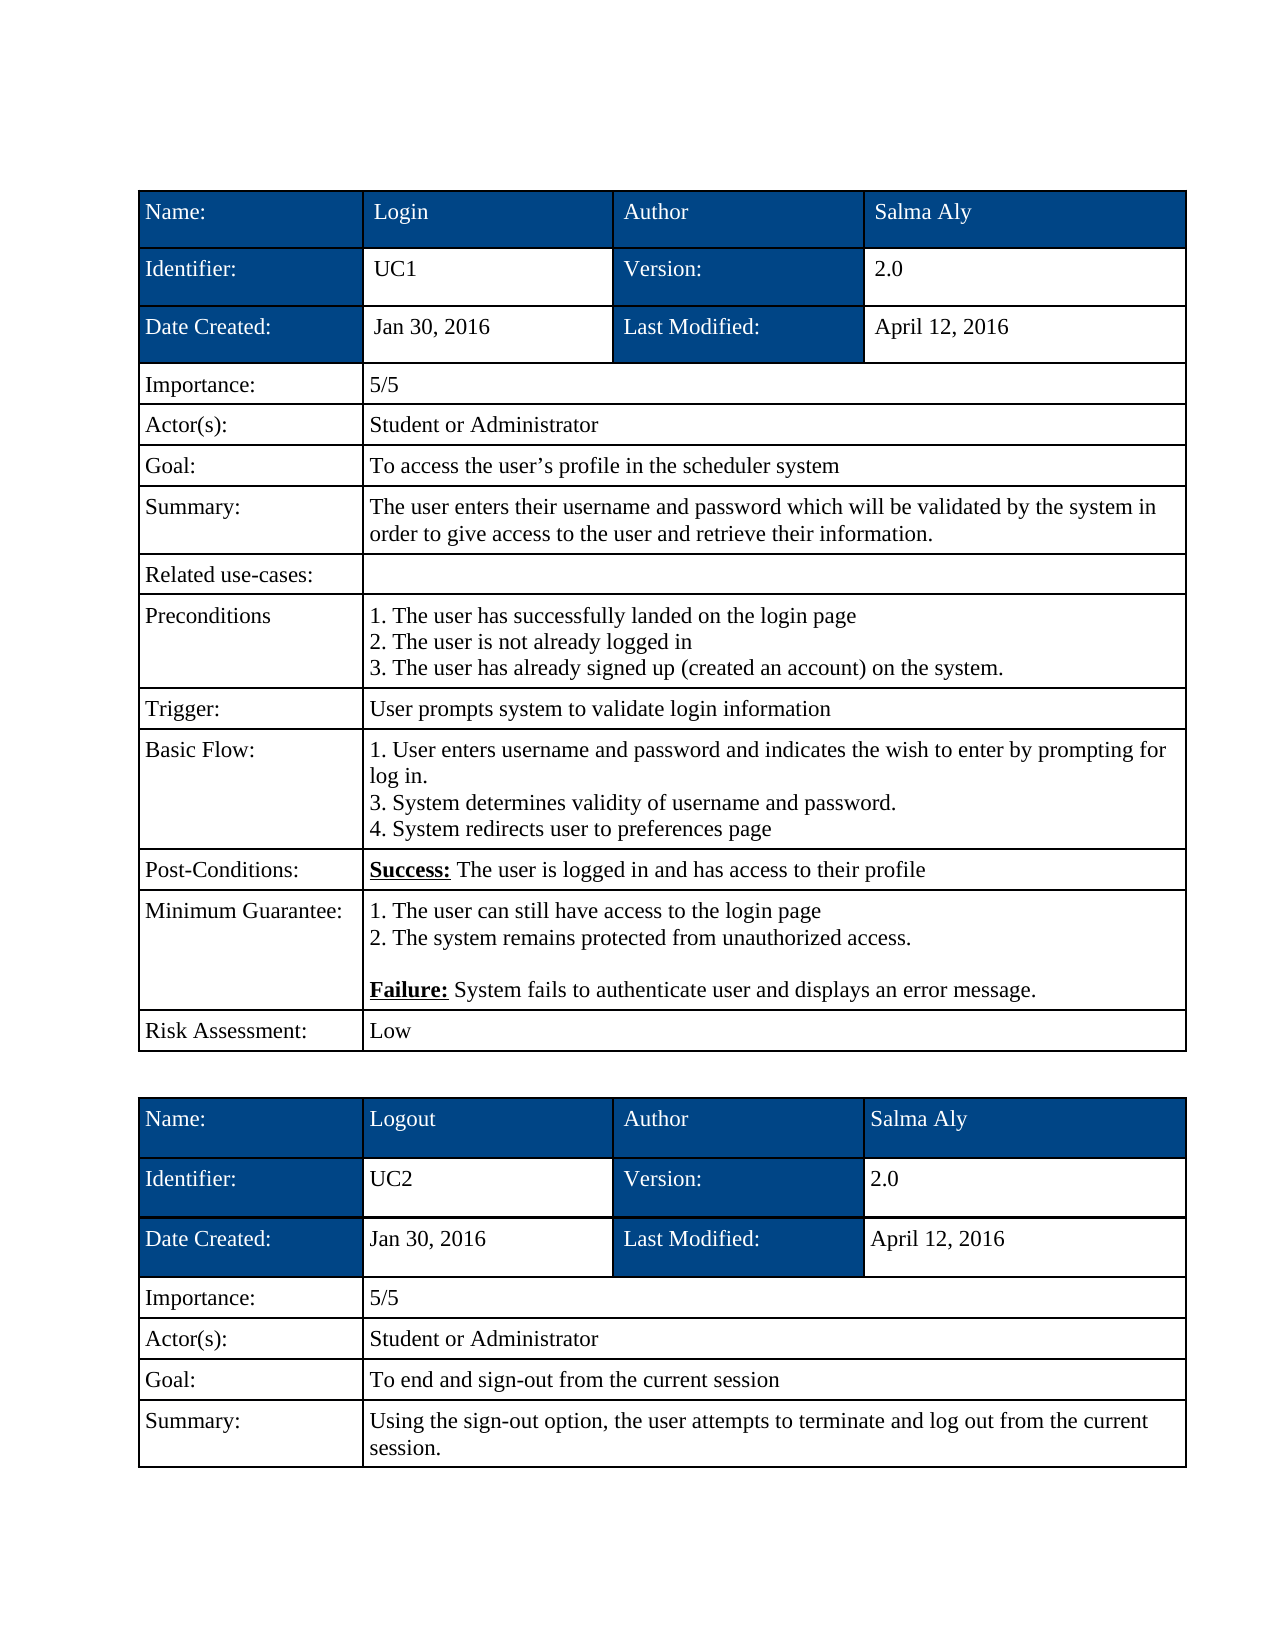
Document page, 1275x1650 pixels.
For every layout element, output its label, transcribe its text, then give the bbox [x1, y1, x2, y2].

table_cell Low [364, 1011, 1185, 1050]
table_cell Basic Flow: [140, 730, 362, 848]
table_cell Related use-cases: [140, 555, 362, 593]
table_cell Last Modified: [614, 1219, 863, 1276]
table_header Login [364, 192, 612, 247]
table_header Author [614, 192, 863, 247]
table_cell Risk Assessment: [140, 1011, 362, 1050]
table_cell Actor(s): [140, 405, 362, 444]
table_cell 1. The user has successfully landed on the login page 2. The user is not already logged in 3. The user has already signed up (created an account) on the system. [364, 595, 1185, 687]
table_cell Post-Conditions: [140, 850, 362, 889]
table_cell Date Created: [140, 1219, 362, 1276]
table_cell Date Created: [140, 307, 362, 362]
table_header Name: [140, 192, 362, 247]
table_cell UC2 [364, 1159, 612, 1216]
table_cell Importance: [140, 364, 362, 403]
table_cell Identifier: [140, 1159, 362, 1216]
table_cell [364, 555, 1185, 593]
table_cell April 12, 2016 [865, 1219, 1185, 1276]
table_cell To end and sign-out from the current session [364, 1360, 1185, 1399]
table_cell Actor(s): [140, 1319, 362, 1358]
table_cell Trigger: [140, 689, 362, 728]
table_cell UC1 [364, 249, 612, 305]
table_cell User prompts system to validate login information [364, 689, 1185, 728]
table_header Salma Aly [865, 1099, 1185, 1157]
table_header Salma Aly [865, 192, 1185, 247]
table_cell Success: The user is logged in and has access to their profile [364, 850, 1185, 889]
table_cell Identifier: [140, 249, 362, 305]
table_cell 1. The user can still have access to the login page 2. The system remains protected from unauthorized access. Failure: System fails to authenticate user and displays an error message. [364, 891, 1185, 1009]
table_cell Summary: [140, 1401, 362, 1466]
table_cell Student or Administrator [364, 405, 1185, 444]
table_cell 5/5 [364, 1278, 1185, 1317]
table_cell The user enters their username and password which will be validated by the system in order to give access to the user and retrieve their information. [364, 487, 1185, 552]
table_cell To access the user’s profile in the scheduler system [364, 446, 1185, 485]
table_header Name: [140, 1099, 362, 1157]
table_header Logout [364, 1099, 612, 1157]
table_cell Summary: [140, 487, 362, 552]
table_header Author [614, 1099, 863, 1157]
table_cell Jan 30, 2016 [364, 1219, 612, 1276]
table_cell Version: [614, 1159, 863, 1216]
table_cell 2.0 [865, 1159, 1185, 1216]
table_cell April 12, 2016 [865, 307, 1185, 362]
table_cell 2.0 [865, 249, 1185, 305]
table_cell Student or Administrator [364, 1319, 1185, 1358]
table_cell Goal: [140, 1360, 362, 1399]
table_cell Last Modified: [614, 307, 863, 362]
table_cell Goal: [140, 446, 362, 485]
table_cell 5/5 [364, 364, 1185, 403]
table_cell 1. User enters username and password and indicates the wish to enter by prompting for log in. 3. System determines validity of username and password. 4. System redirects user to preferences page [364, 730, 1185, 848]
table_cell Importance: [140, 1278, 362, 1317]
table_cell Using the sign-out option, the user attempts to terminate and log out from the current session. [364, 1401, 1185, 1466]
table_cell Version: [614, 249, 863, 305]
table_cell Preconditions [140, 595, 362, 687]
table_cell Minimum Guarantee: [140, 891, 362, 1009]
table_cell Jan 30, 2016 [364, 307, 612, 362]
